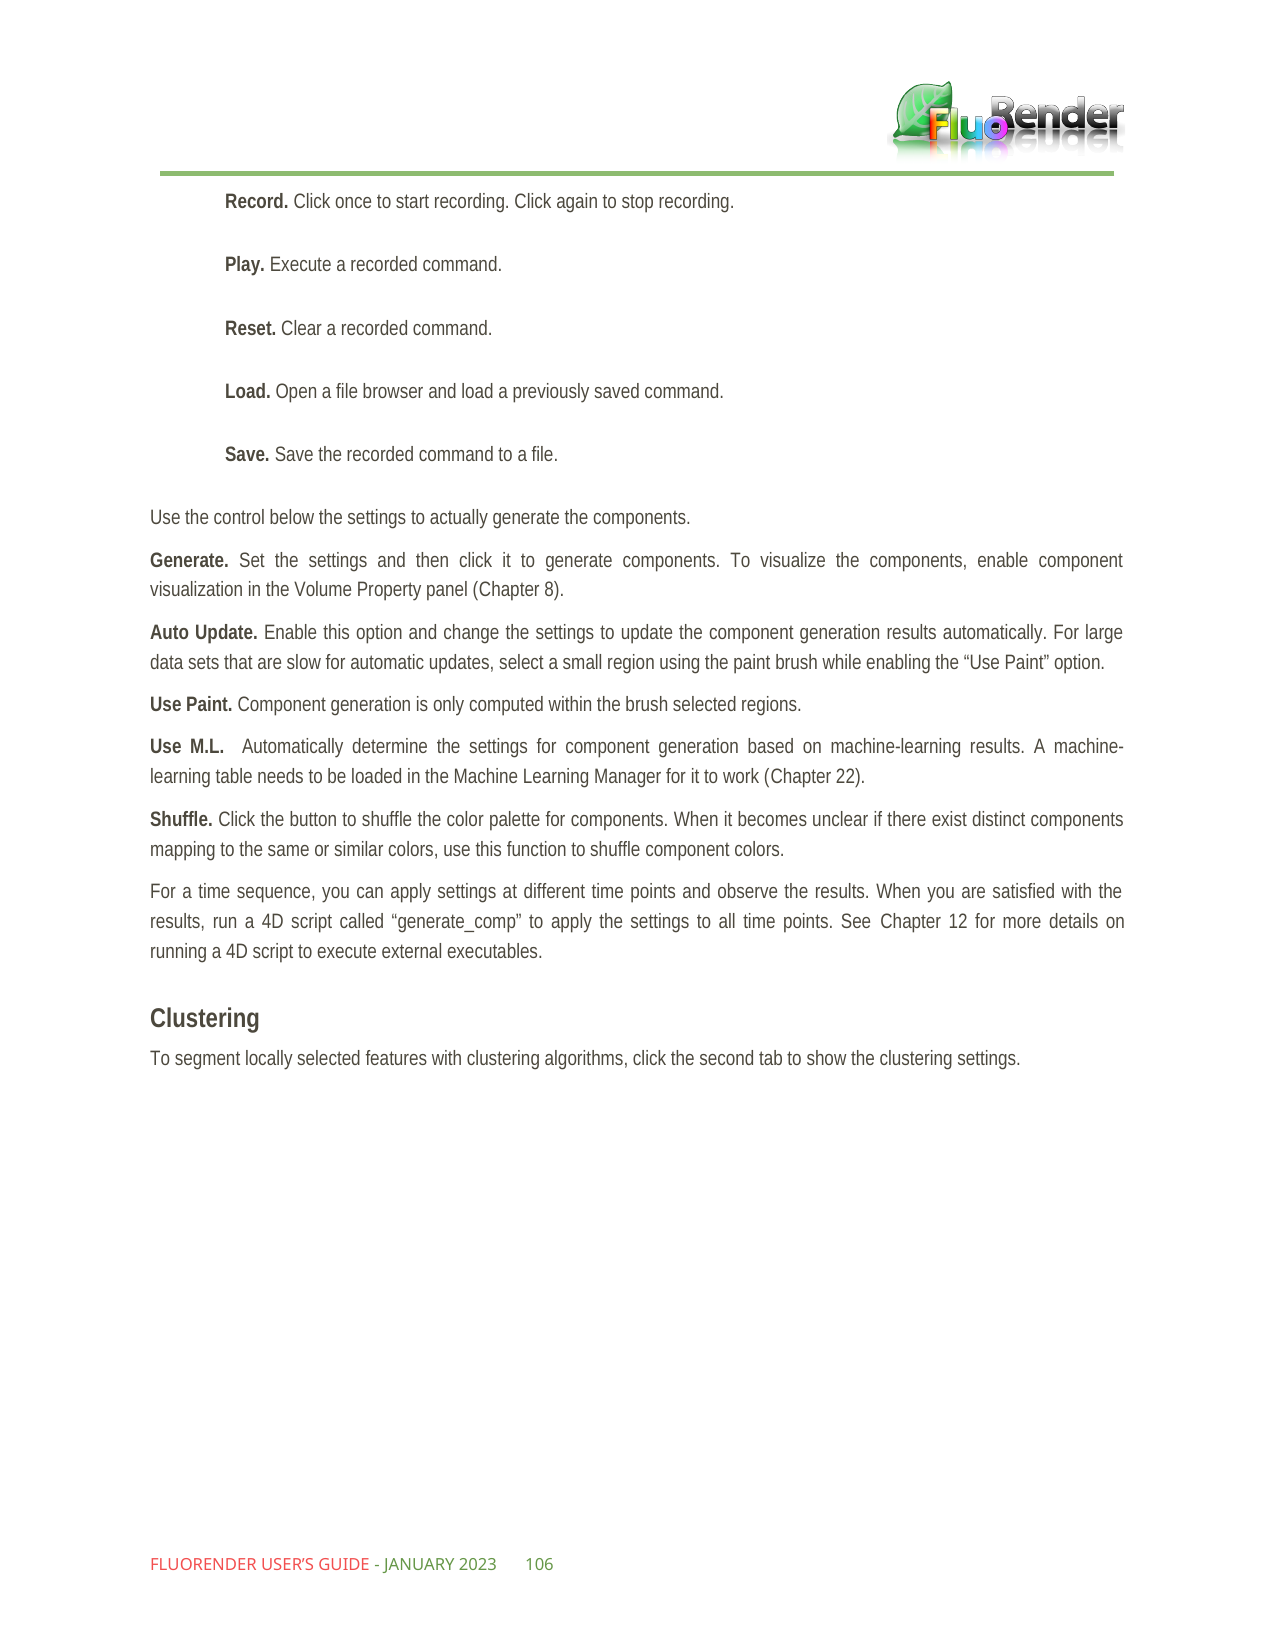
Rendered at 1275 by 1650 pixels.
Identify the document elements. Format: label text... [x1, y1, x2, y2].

subtitle Clustering [150, 1002, 1125, 1033]
text Generate. Set the settings and then click it to generate components. To visualize the components, enable component visualization in the Volume Property panel (Chapter 8). [150, 547, 1125, 601]
text To segment locally selected features with clustering algorithms, click the second tab to show the clustering settings. [150, 1046, 1125, 1069]
text Reset. Clear a recorded command. [225, 315, 1125, 339]
text Use M.L. Automatically determine the settings for component generation based on machine-learning results. A machine-learning table needs to be loaded in the Machine Learning Manager for it to work (Chapter 22). [150, 734, 1125, 788]
text Auto Update. Enable this option and change the settings to update the component generation results automatically. For large data sets that are slow for automatic updates, select a small region using the paint brush while enabling the “Use Paint” option. [150, 620, 1125, 674]
text Record. Click once to start recording. Click again to stop recording. [225, 189, 1125, 213]
text Play. Execute a recorded command. [225, 252, 1125, 276]
picture [887, 75, 1125, 165]
text Save. Save the recorded command to a file. [225, 442, 1125, 466]
text Use the control below the settings to actually generate the components. [150, 505, 1125, 529]
text Use Paint. Component generation is only computed within the brush selected regions. [150, 692, 1125, 716]
text For a time sequence, you can apply settings at different time points and observe the results. When you are satisfied with the results, run a 4D script called “generate_comp” to apply the settings to all time points. See Chapter 12 for more details on running a 4D script to execute external executables. [150, 879, 1125, 963]
text Shuffle. Click the button to shuffle the color palette for components. When it becomes unclear if there exist distinct components mapping to the same or similar colors, use this function to shuffle component colors. [150, 807, 1125, 861]
text Load. Open a file browser and load a previously saved command. [225, 379, 1125, 403]
